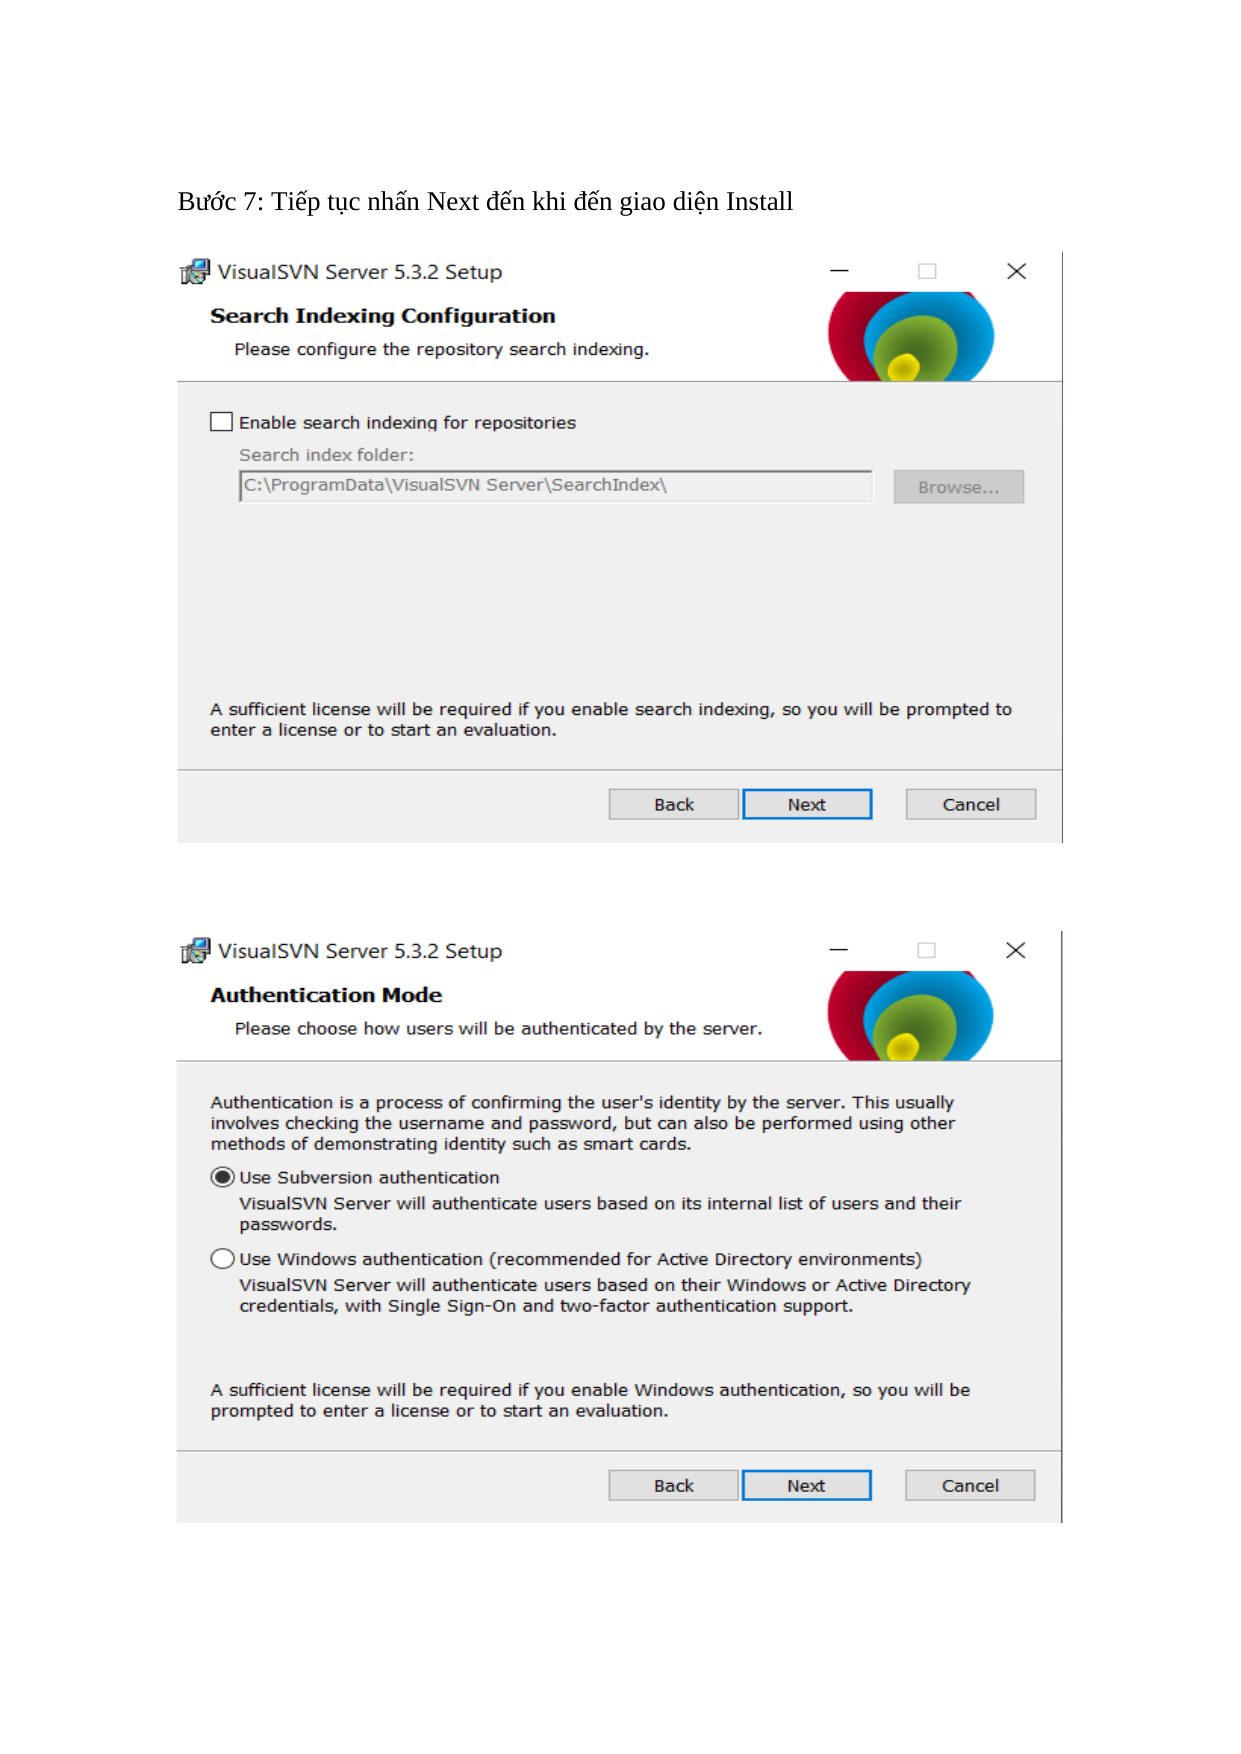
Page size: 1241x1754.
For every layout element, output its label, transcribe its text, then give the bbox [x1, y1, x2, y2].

picture [177, 252, 1063, 843]
list Bước 7: Tiếp tục nhấn Next đến khi đến giao diện Install [177, 185, 1152, 216]
picture [176, 931, 1063, 1523]
